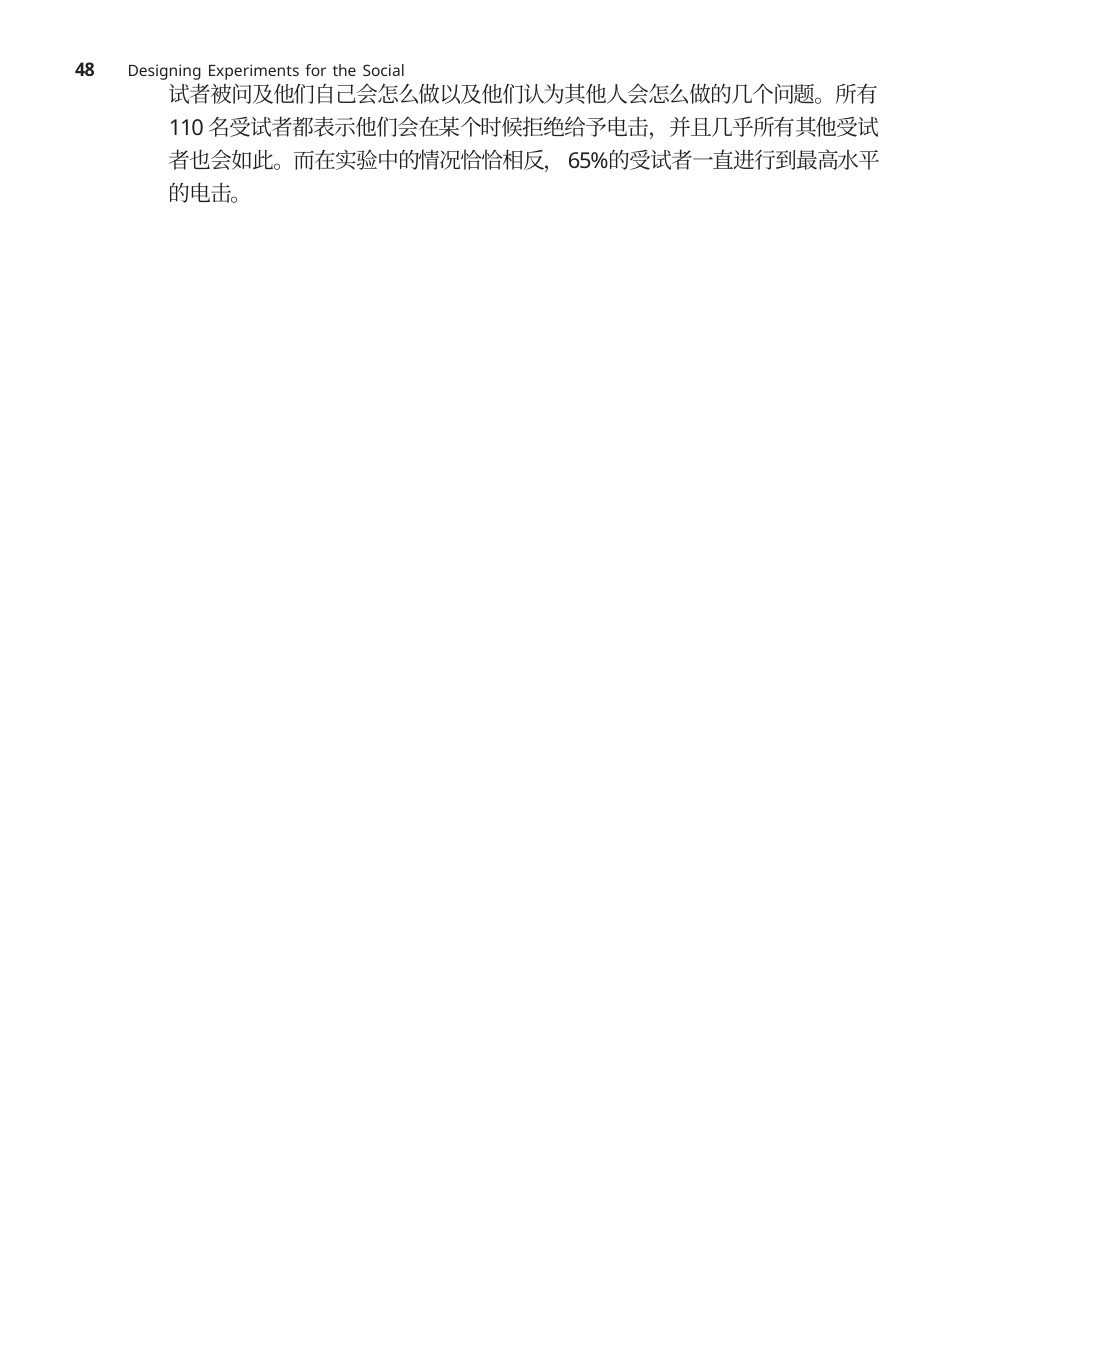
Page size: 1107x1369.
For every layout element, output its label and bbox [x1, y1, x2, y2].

text [169, 77, 882, 208]
